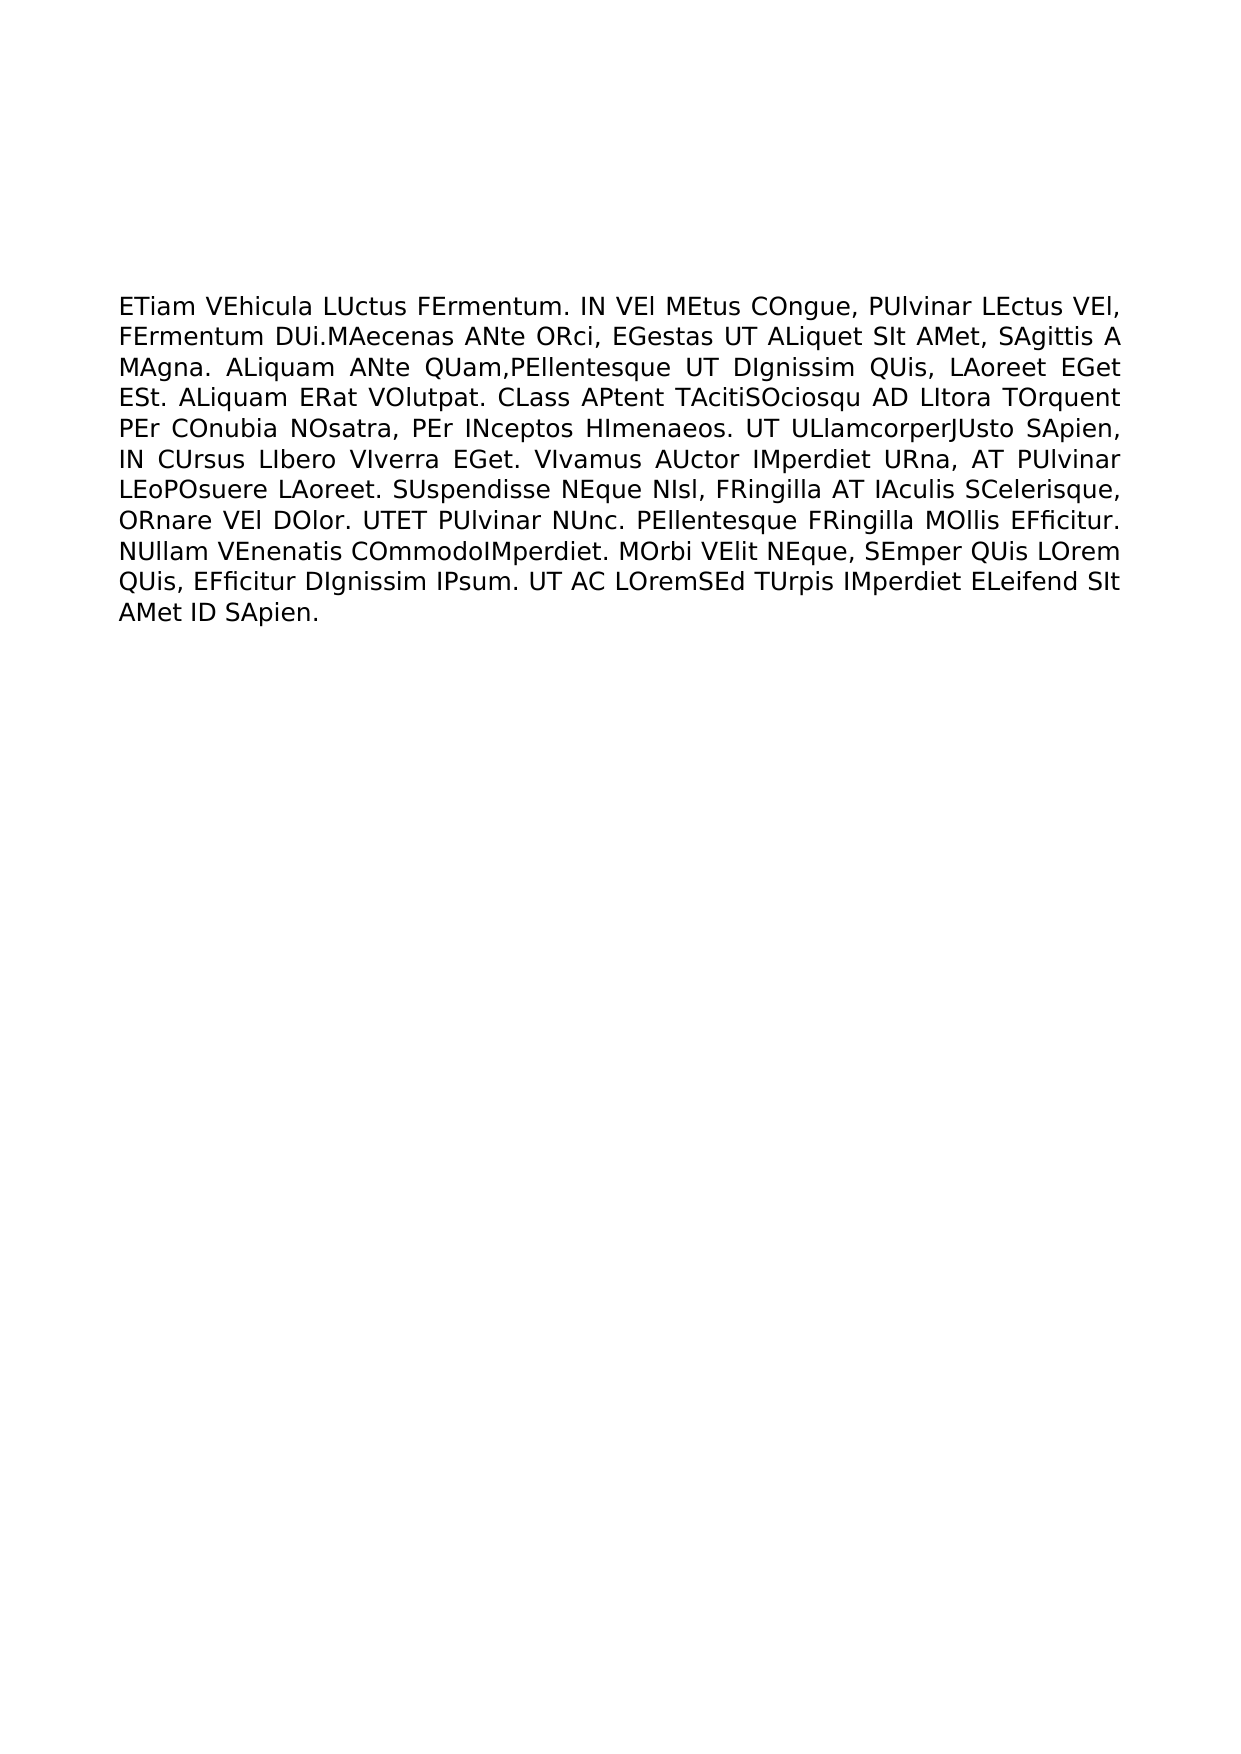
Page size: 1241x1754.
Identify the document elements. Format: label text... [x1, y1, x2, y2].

text ETiam VEhicula LUctus FErmentum. IN VEl MEtus COngue, PUlvinar LEctus VEl, FErmentum DUi.MAecenas ANte ORci, EGestas UT ALiquet SIt AMet, SAgittis A MAgna. ALiquam ANte QUam,PEllentesque UT DIgnissim QUis, LAoreet EGet ESt. ALiquam ERat VOlutpat. CLass APtent TAcitiSOciosqu AD LItora TOrquent PEr COnubia NOsatra, PEr INceptos HImenaeos. UT ULlamcorperJUsto SApien, IN CUrsus LIbero VIverra EGet. VIvamus AUctor IMperdiet URna, AT PUlvinar LEoPOsuere LAoreet. SUspendisse NEque NIsl, FRingilla AT IAculis SCelerisque, ORnare VEl DOlor. UTET PUlvinar NUnc. PEllentesque FRingilla MOllis EFficitur. NUllam VEnenatis COmmodoIMperdiet. MOrbi VElit NEque, SEmper QUis LOrem QUis, EFficitur DIgnissim IPsum. UT AC LOremSEd TUrpis IMperdiet ELeifend SIt AMet ID SApien. [118, 291, 1122, 627]
